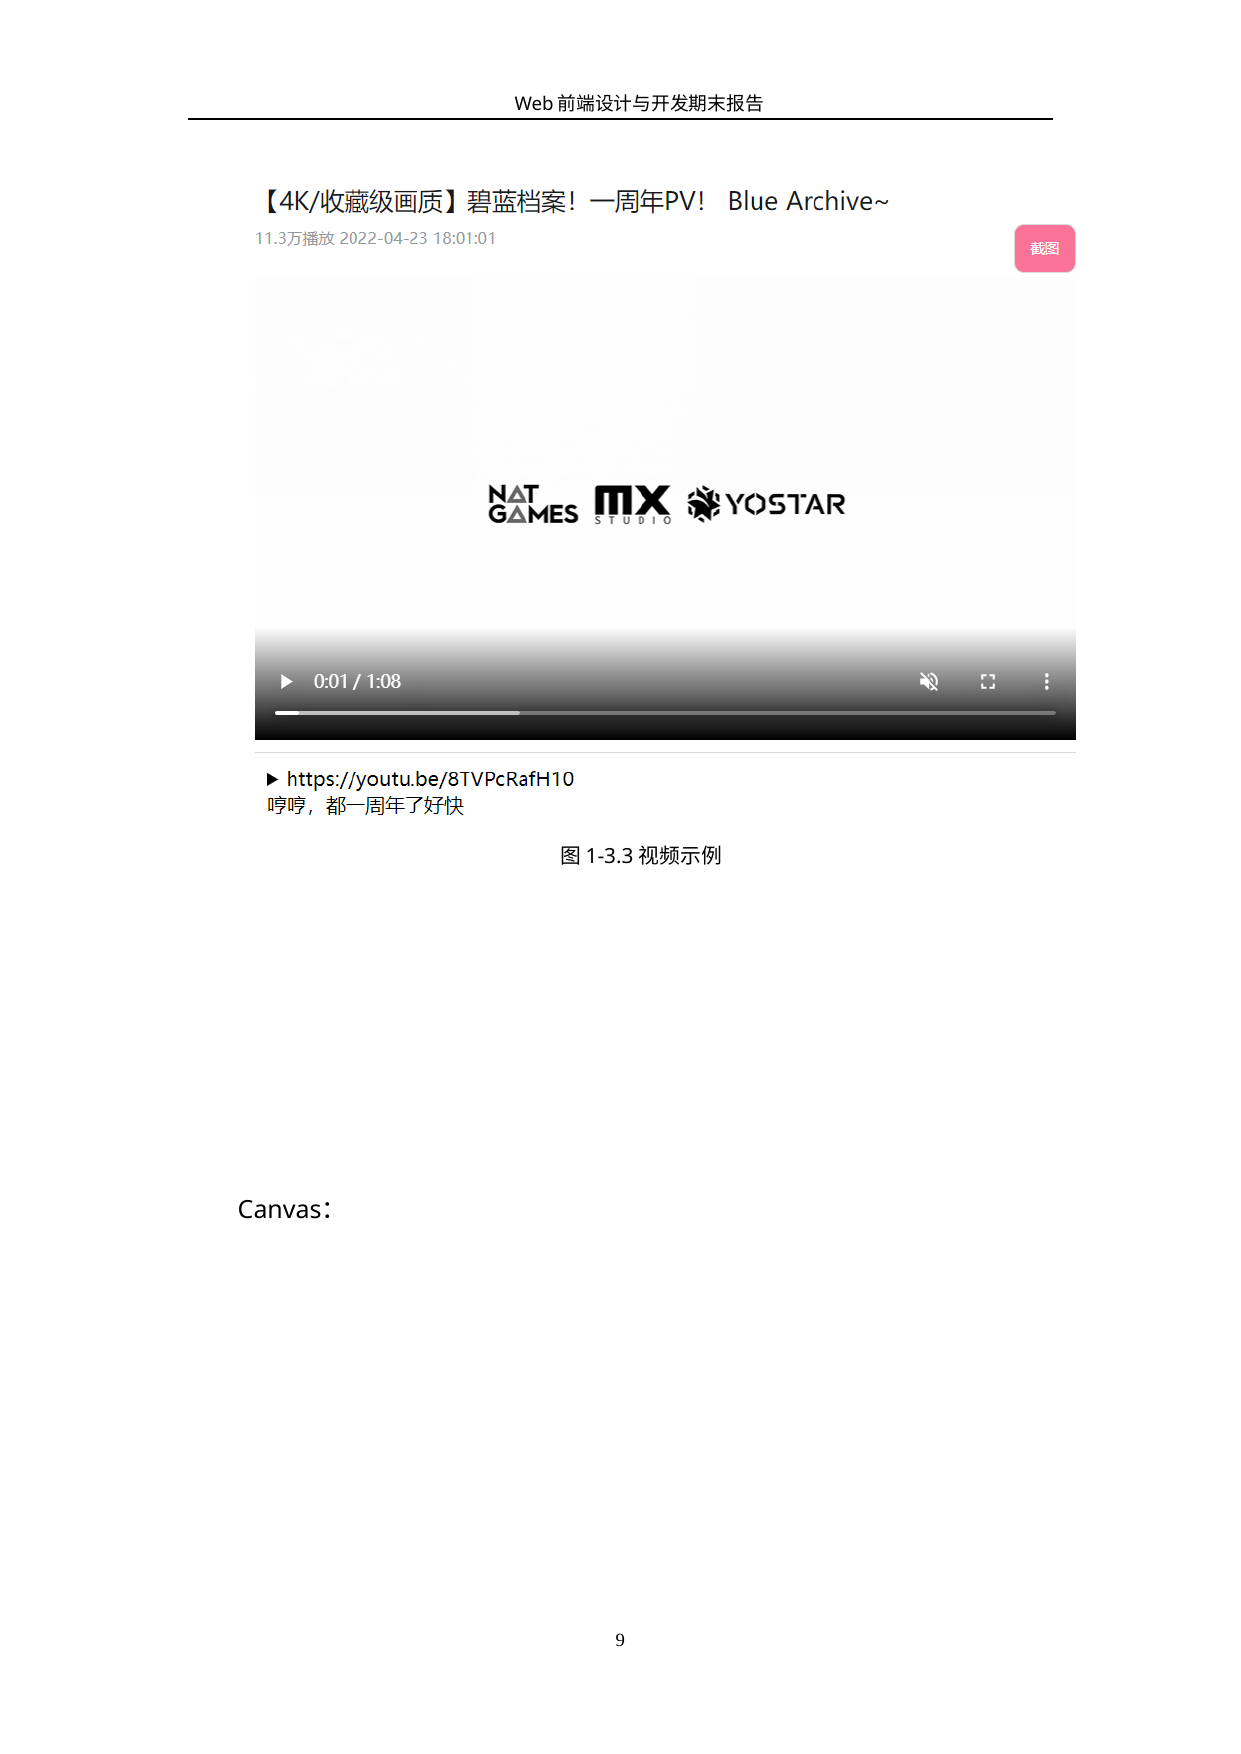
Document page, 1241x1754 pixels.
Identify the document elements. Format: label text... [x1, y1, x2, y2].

picture [237, 172, 1103, 833]
text 图 1-3.3 视频示例 [187, 833, 1053, 877]
text Canvas： [187, 1185, 1053, 1229]
